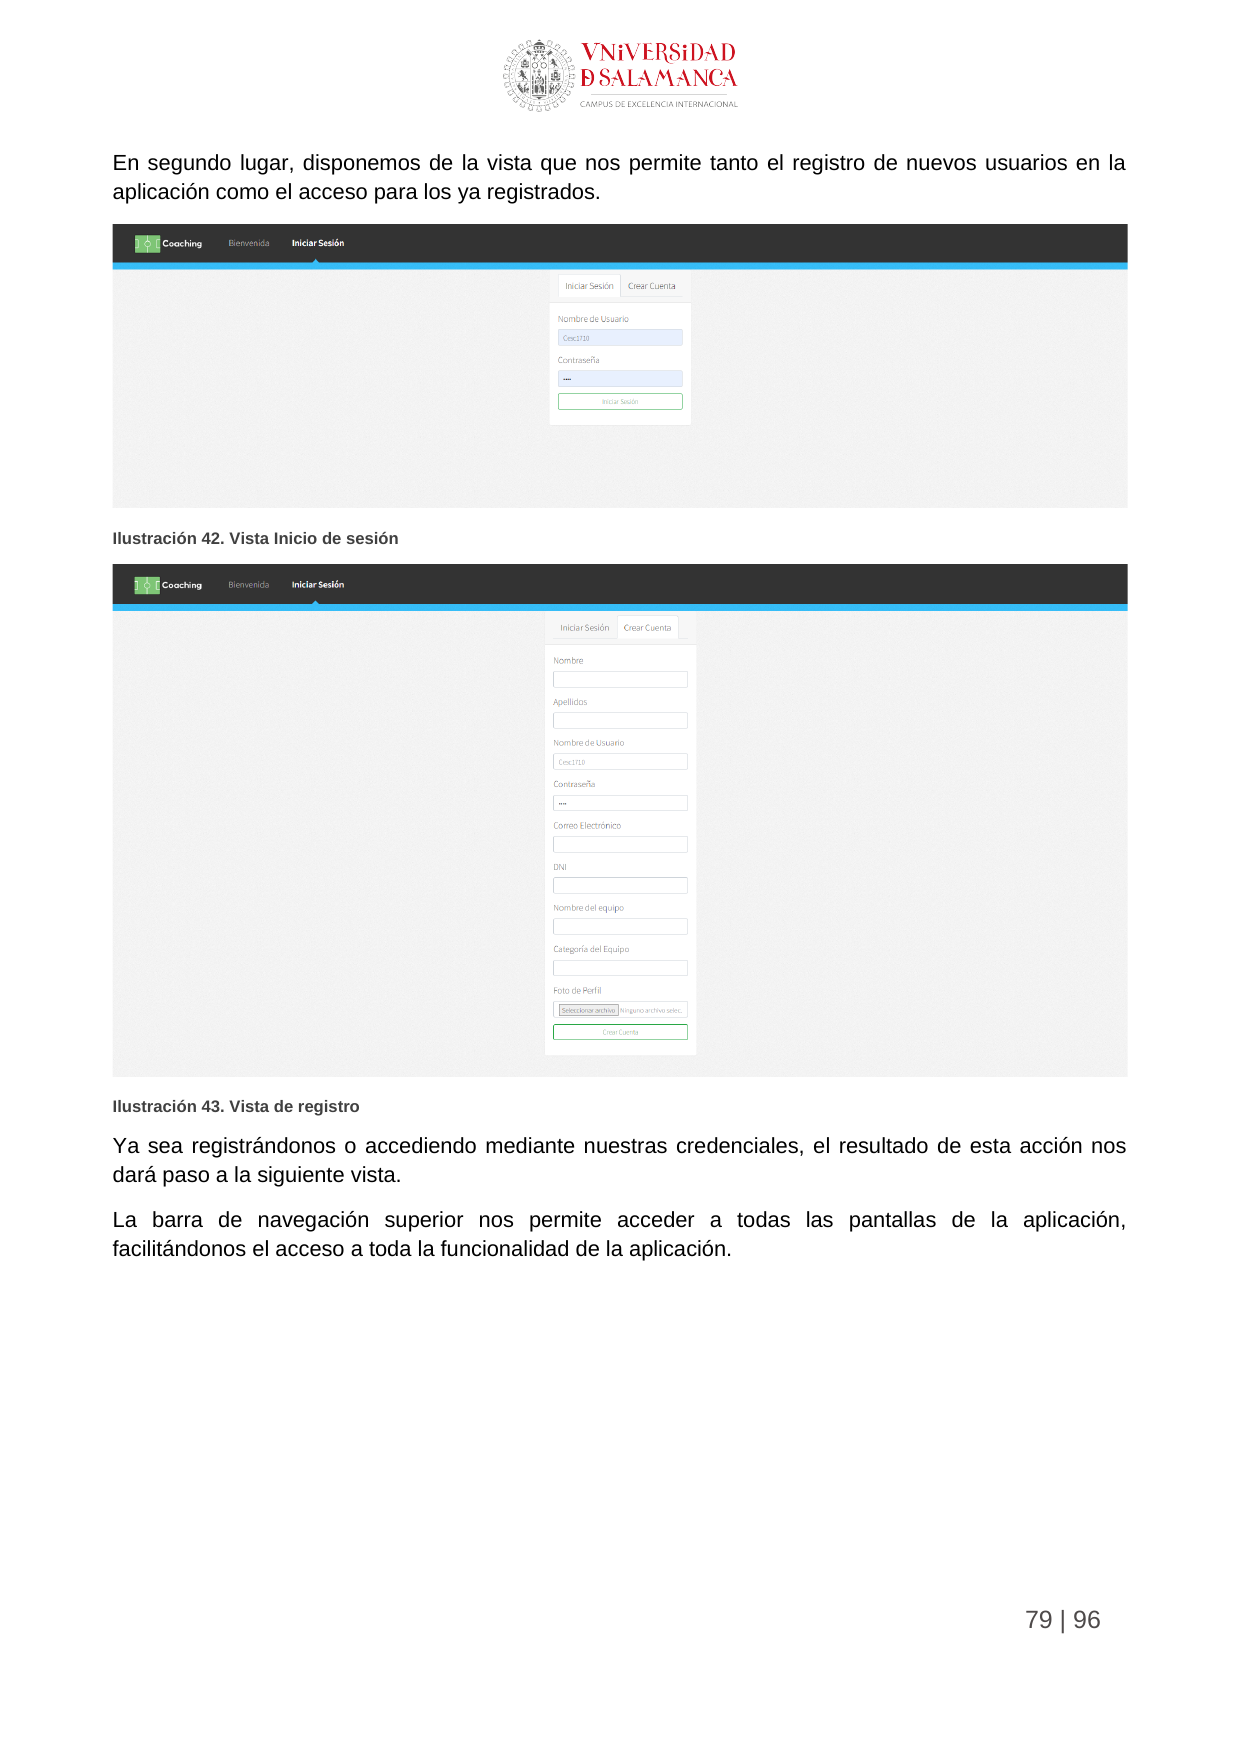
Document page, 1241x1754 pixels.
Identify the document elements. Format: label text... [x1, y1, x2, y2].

picture [112, 564, 1128, 1077]
text Ilustración 42. Vista Inicio de sesión [112, 528, 1128, 548]
text La barra de navegación superior nos permite acceder a todas las pantallas de la aplicación, facilitándonos el acceso a toda la funcionalidad de la aplicación. [112, 1207, 1128, 1261]
picture [112, 224, 1128, 508]
text Ilustración 43. Vista de registro [112, 1097, 1128, 1116]
text Ya sea registrándonos o accediendo mediante nuestras credenciales, el resultado de esta acción nos dará paso a la siguiente vista. [112, 1133, 1128, 1187]
picture [499, 36, 742, 116]
text En segundo lugar, disponemos de la vista que nos permite tanto el registro de nuevos usuarios en la aplicación como el acceso para los ya registrados. [112, 150, 1128, 204]
